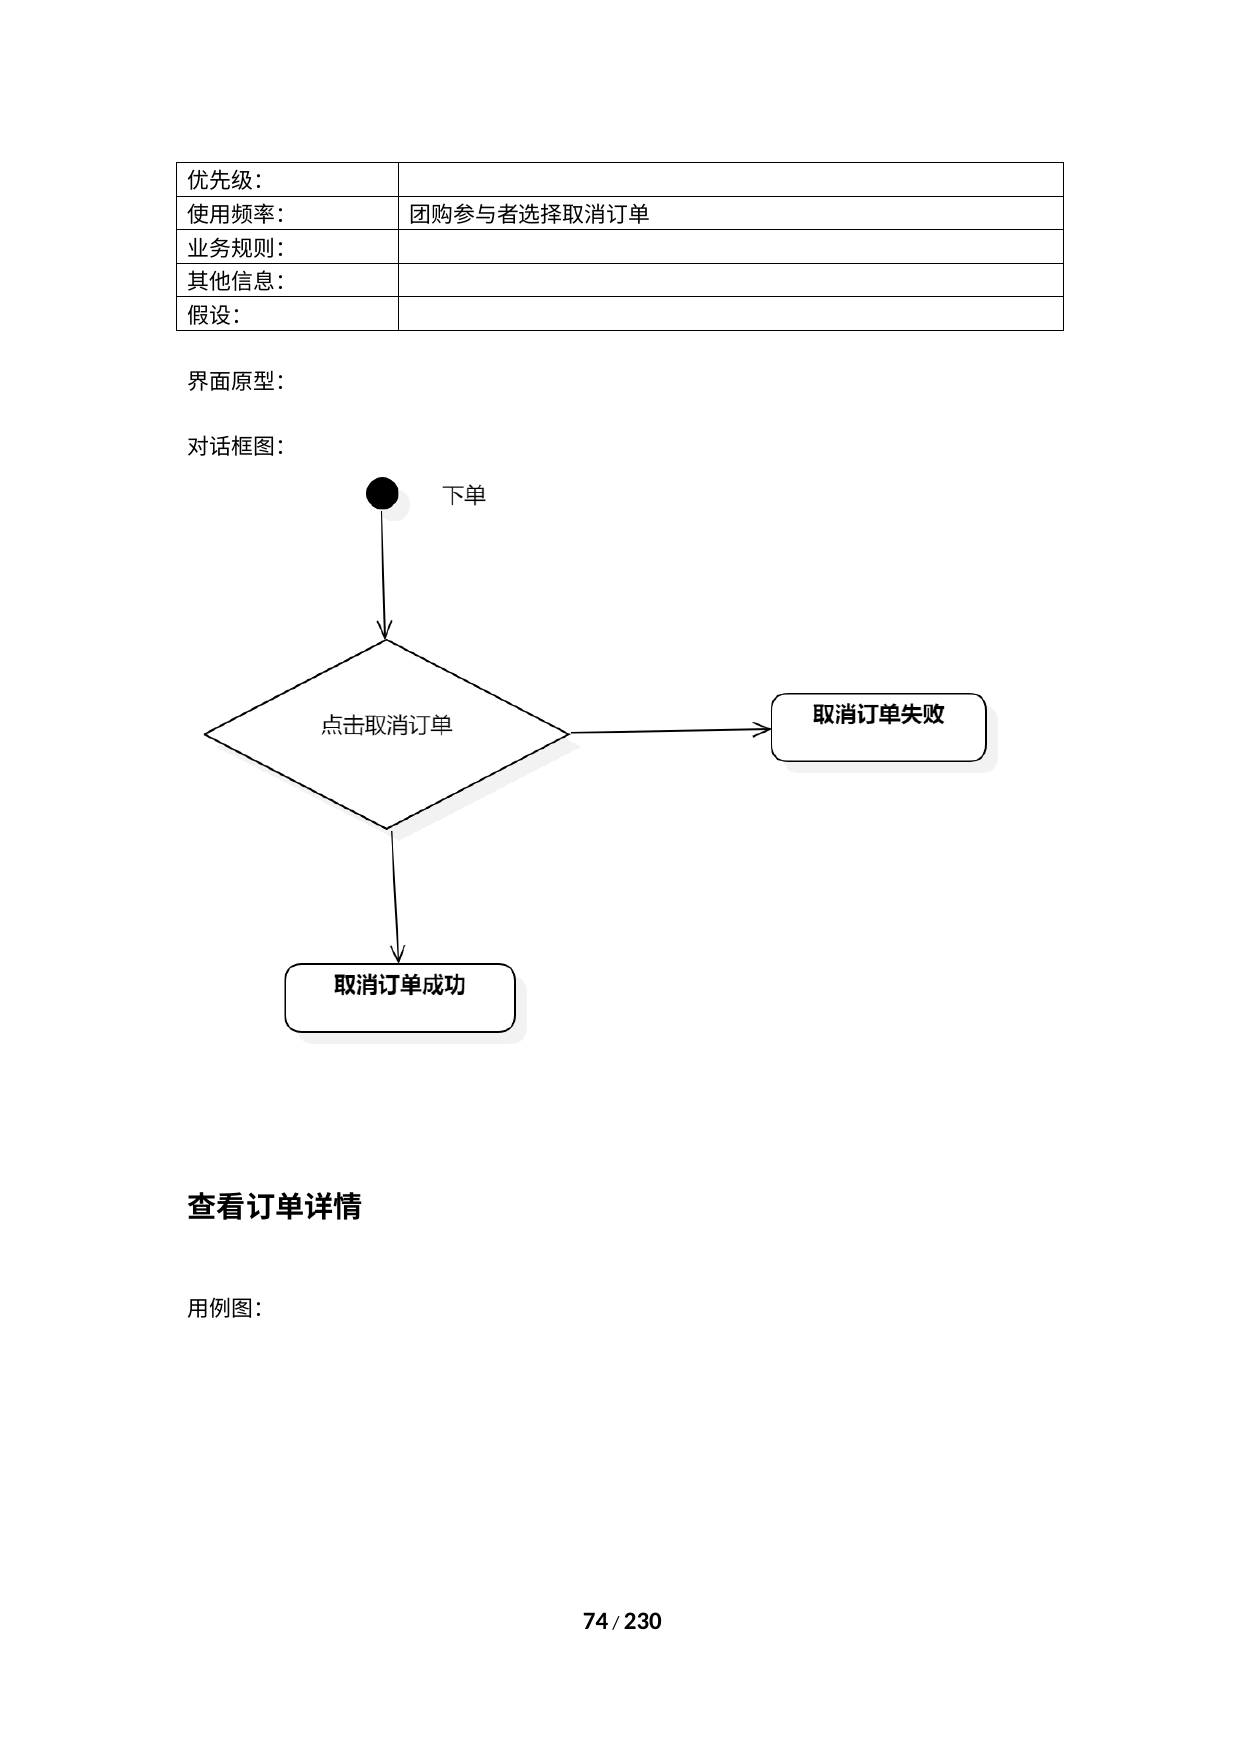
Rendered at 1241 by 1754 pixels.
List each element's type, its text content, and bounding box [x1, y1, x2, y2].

table_cell 使用频率： [177, 197, 398, 229]
table_cell 其他信息： [177, 264, 398, 296]
text 用例图： [187, 1291, 1053, 1323]
picture [187, 460, 1053, 1099]
table_cell [399, 163, 1063, 196]
table_cell 团购参与者选择取消订单 [399, 197, 1063, 229]
table_cell [399, 264, 1063, 296]
table_cell [399, 297, 1063, 330]
table_cell 优先级： [177, 163, 398, 196]
table_cell 假设： [177, 297, 398, 330]
table_cell 业务规则： [177, 230, 398, 263]
text 对话框图： [187, 428, 1053, 460]
table_cell [399, 230, 1063, 263]
text 界面原型： [187, 363, 1053, 396]
subtitle 查看订单详情 [187, 1172, 1053, 1237]
